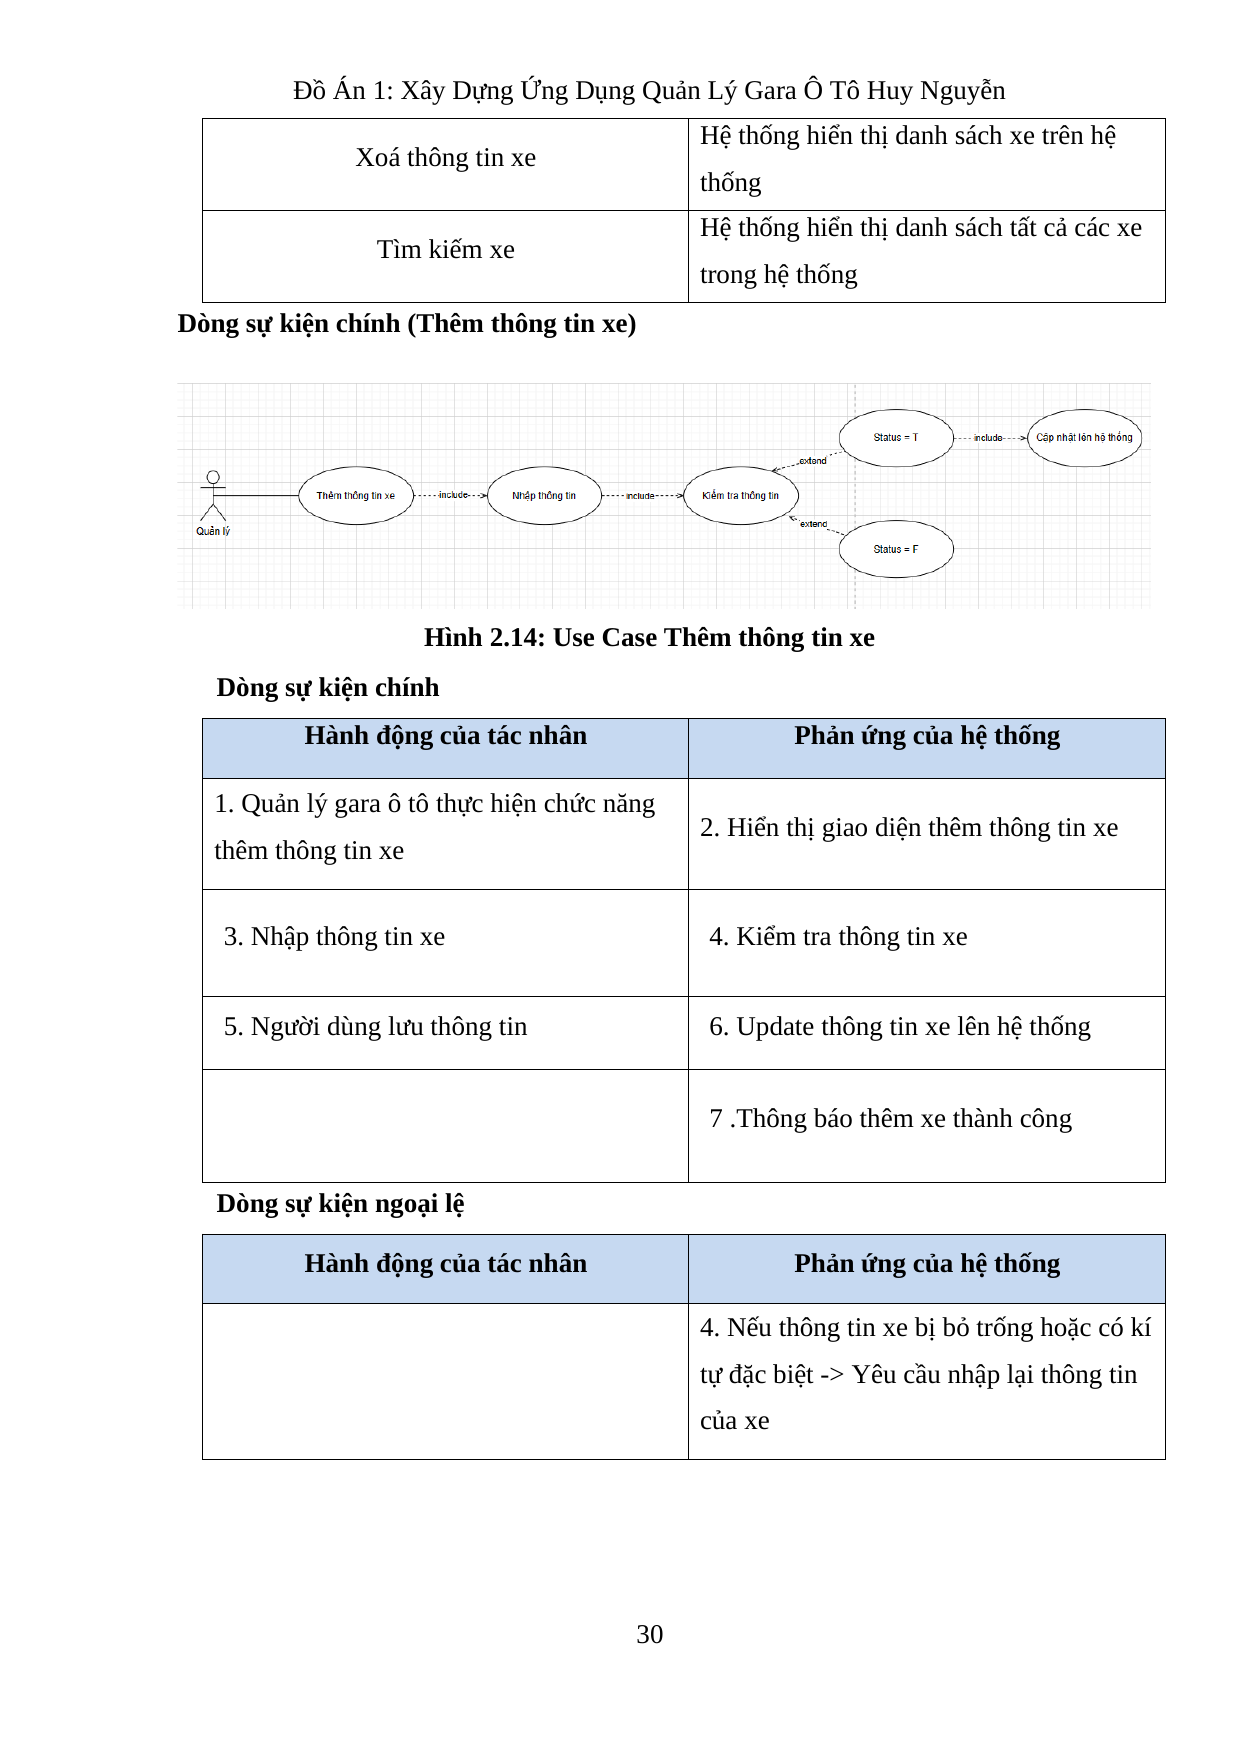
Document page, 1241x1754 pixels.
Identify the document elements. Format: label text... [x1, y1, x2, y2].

table_cell [203, 1070, 688, 1182]
table_cell [203, 1304, 688, 1459]
table_cell 6. Update thông tin xe lên hệ thống [689, 997, 1165, 1069]
table_cell Tìm kiếm xe [203, 211, 688, 302]
table_cell 4. Nếu thông tin xe bị bỏ trống hoặc có kí tự đặc biệt -> Yêu cầu nhập lại thông tin của xe [689, 1304, 1165, 1459]
subtitle Dòng sự kiện ngoại lệ [141, 1187, 1122, 1218]
table_header Phản ứng của hệ thống [689, 1235, 1165, 1303]
table_cell 5. Người dùng lưu thông tin [203, 997, 688, 1069]
table_cell 7 .Thông báo thêm xe thành công [689, 1070, 1165, 1182]
text Hình 2.14: Use Case Thêm thông tin xe [177, 621, 1122, 652]
table_header Hành động của tác nhân [203, 719, 688, 778]
table_cell 3. Nhập thông tin xe [203, 890, 688, 996]
table_header Hành động của tác nhân [203, 1235, 688, 1303]
table_cell 4. Kiểm tra thông tin xe [689, 890, 1165, 996]
subtitle Dòng sự kiện chính [141, 671, 1122, 703]
table_cell 2. Hiển thị giao diện thêm thông tin xe [689, 779, 1165, 889]
table_cell Xoá thông tin xe [203, 119, 688, 210]
table_cell 1. Quản lý gara ô tô thực hiện chức năng thêm thông tin xe [203, 779, 688, 889]
picture [177, 383, 1151, 609]
subtitle Dòng sự kiện chính (Thêm thông tin xe) [177, 307, 1122, 338]
table_cell Hệ thống hiển thị danh sách xe trên hệ thống [689, 119, 1165, 210]
table_header Phản ứng của hệ thống [689, 719, 1165, 778]
table_cell Hệ thống hiển thị danh sách tất cả các xe trong hệ thống [689, 211, 1165, 302]
